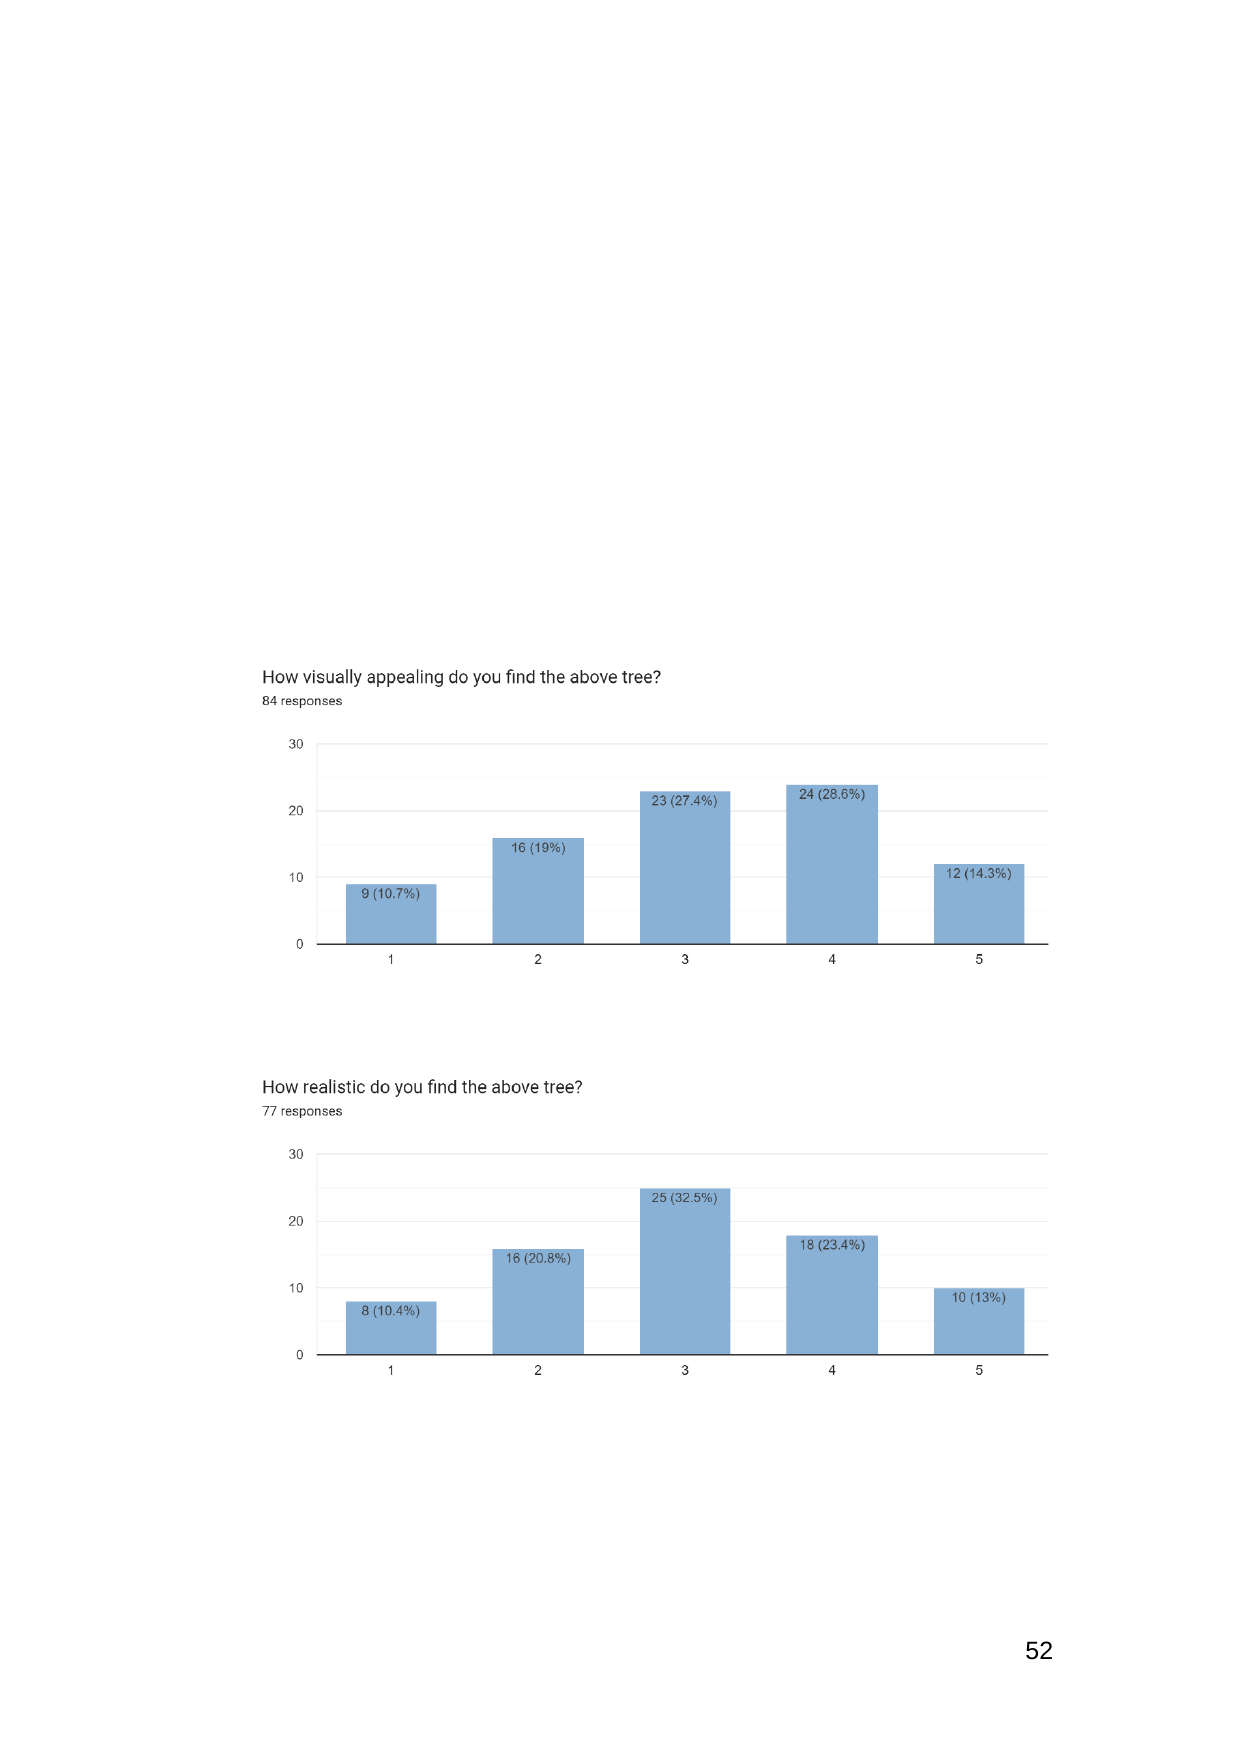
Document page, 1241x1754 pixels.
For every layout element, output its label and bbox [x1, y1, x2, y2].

picture [236, 638, 1048, 1022]
picture [236, 1049, 1048, 1433]
